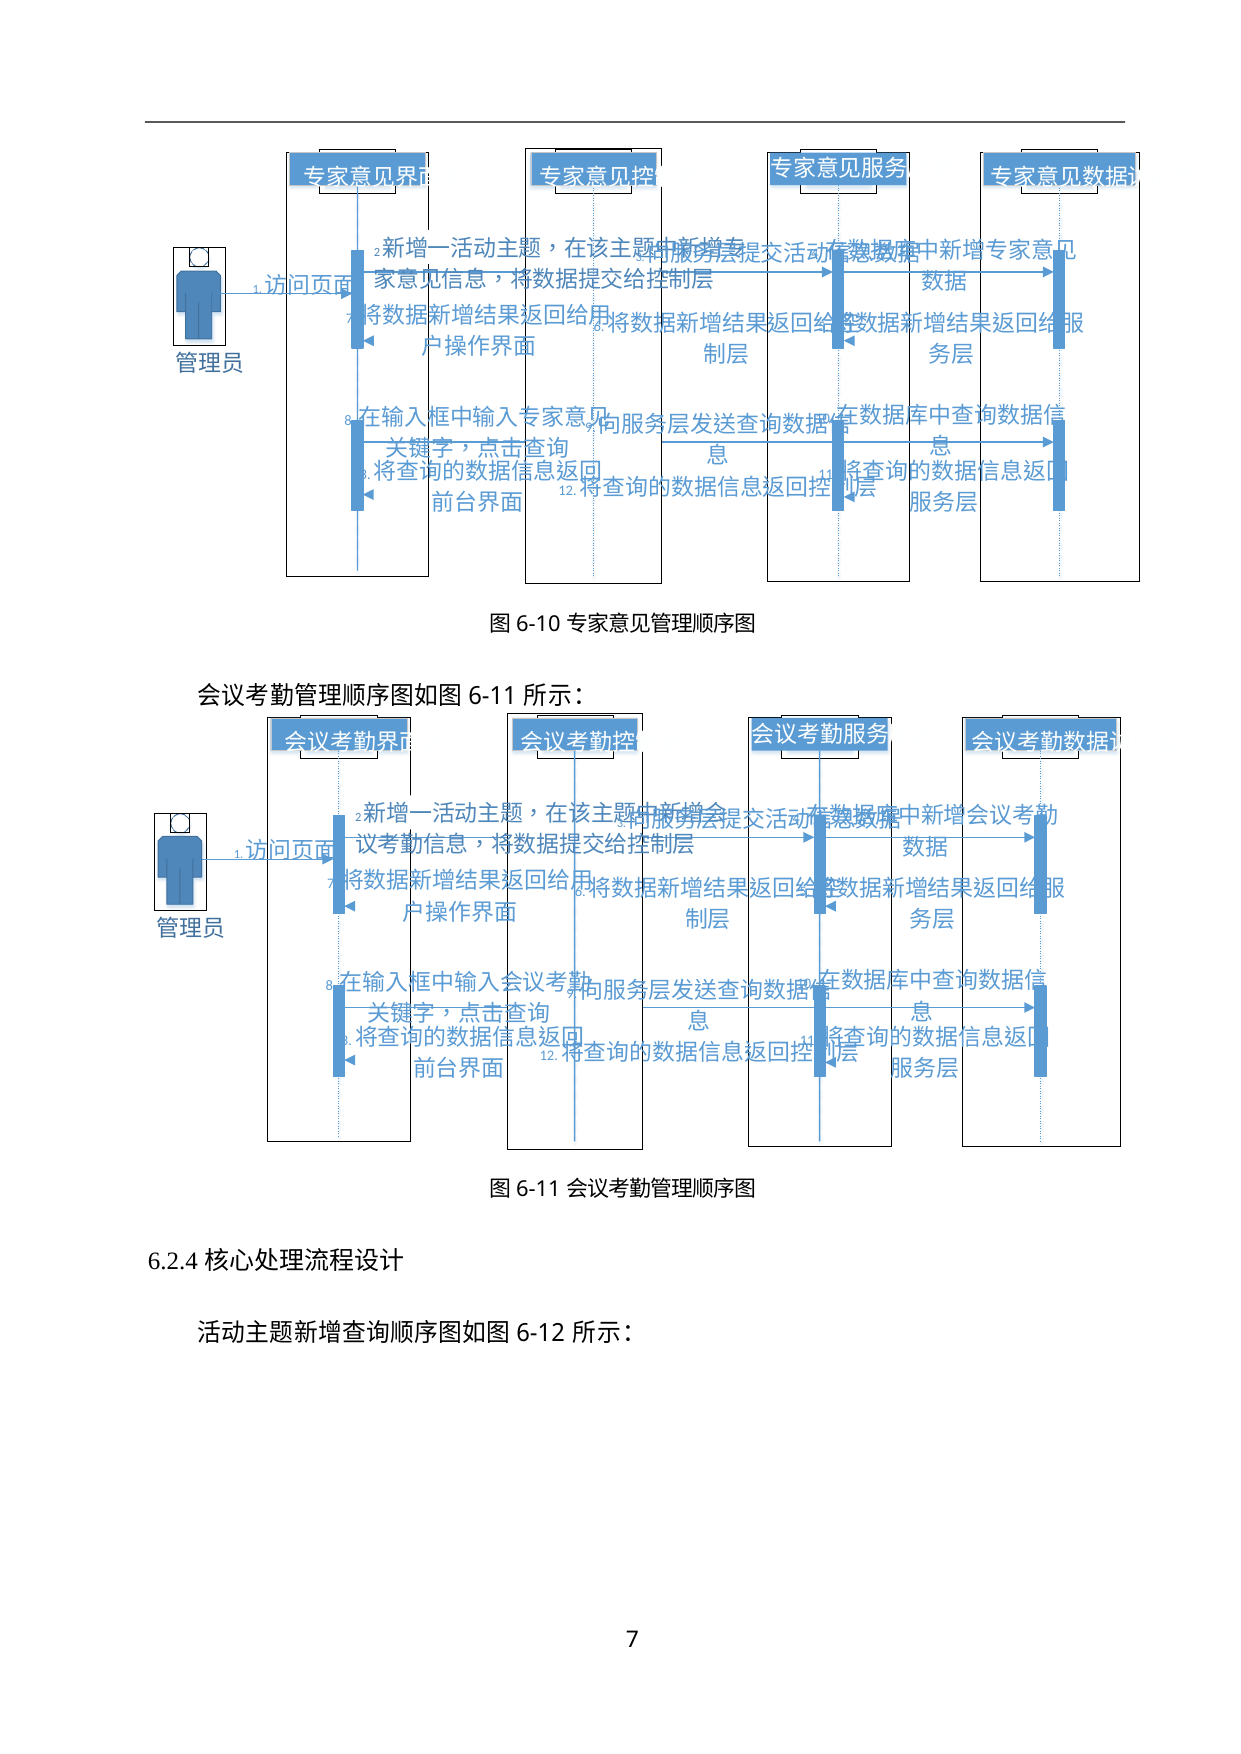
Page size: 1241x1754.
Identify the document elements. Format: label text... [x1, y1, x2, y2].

picture [576, 751, 613, 758]
picture [801, 186, 876, 193]
picture [509, 908, 513, 919]
picture [565, 1028, 573, 1044]
picture [320, 186, 356, 193]
picture [749, 1008, 891, 1146]
picture [749, 838, 818, 1007]
picture [268, 718, 410, 859]
picture [821, 811, 835, 823]
picture [981, 153, 1139, 581]
picture [268, 838, 410, 1141]
picture [401, 1011, 410, 1021]
picture [413, 443, 419, 450]
picture [395, 1008, 401, 1015]
picture [329, 846, 333, 857]
picture [841, 821, 849, 827]
picture [651, 247, 657, 254]
picture [528, 342, 532, 353]
picture [556, 186, 631, 193]
picture [526, 149, 661, 583]
picture [830, 882, 842, 889]
picture [821, 751, 858, 758]
picture [576, 806, 582, 816]
picture [174, 248, 225, 345]
picture [190, 248, 208, 266]
picture [359, 411, 365, 418]
picture [852, 325, 860, 331]
picture [768, 153, 909, 271]
picture [849, 317, 861, 324]
picture [821, 718, 891, 837]
picture [963, 718, 1120, 1146]
picture [366, 838, 373, 846]
picture [508, 714, 642, 1149]
picture [768, 443, 909, 581]
picture [782, 751, 818, 758]
text 图 6-11 会议考勤管理顺序图 [125, 1171, 1121, 1203]
text 活动主题新增查询顺序图如图 6-12 所示： [198, 1312, 1178, 1348]
picture [171, 814, 189, 832]
picture [359, 273, 428, 441]
picture [821, 838, 891, 1007]
picture [842, 418, 850, 423]
picture [1022, 186, 1097, 193]
text 会议考勤管理顺序图如图 6-11 所示： [198, 675, 1178, 711]
picture [749, 718, 818, 837]
picture [833, 890, 841, 896]
text 图 6-10 专家意见管理顺序图 [125, 606, 1121, 638]
list 核心处理流程设计 [148, 1240, 1178, 1276]
picture [538, 751, 573, 758]
picture [419, 446, 428, 456]
picture [301, 751, 377, 758]
picture [287, 153, 356, 293]
picture [1003, 751, 1078, 758]
picture [359, 186, 428, 271]
picture [359, 186, 395, 193]
picture [287, 294, 428, 576]
picture [632, 149, 661, 169]
picture [155, 814, 206, 910]
picture [576, 1028, 580, 1043]
picture [768, 273, 909, 441]
picture [859, 255, 867, 261]
picture [840, 246, 853, 258]
